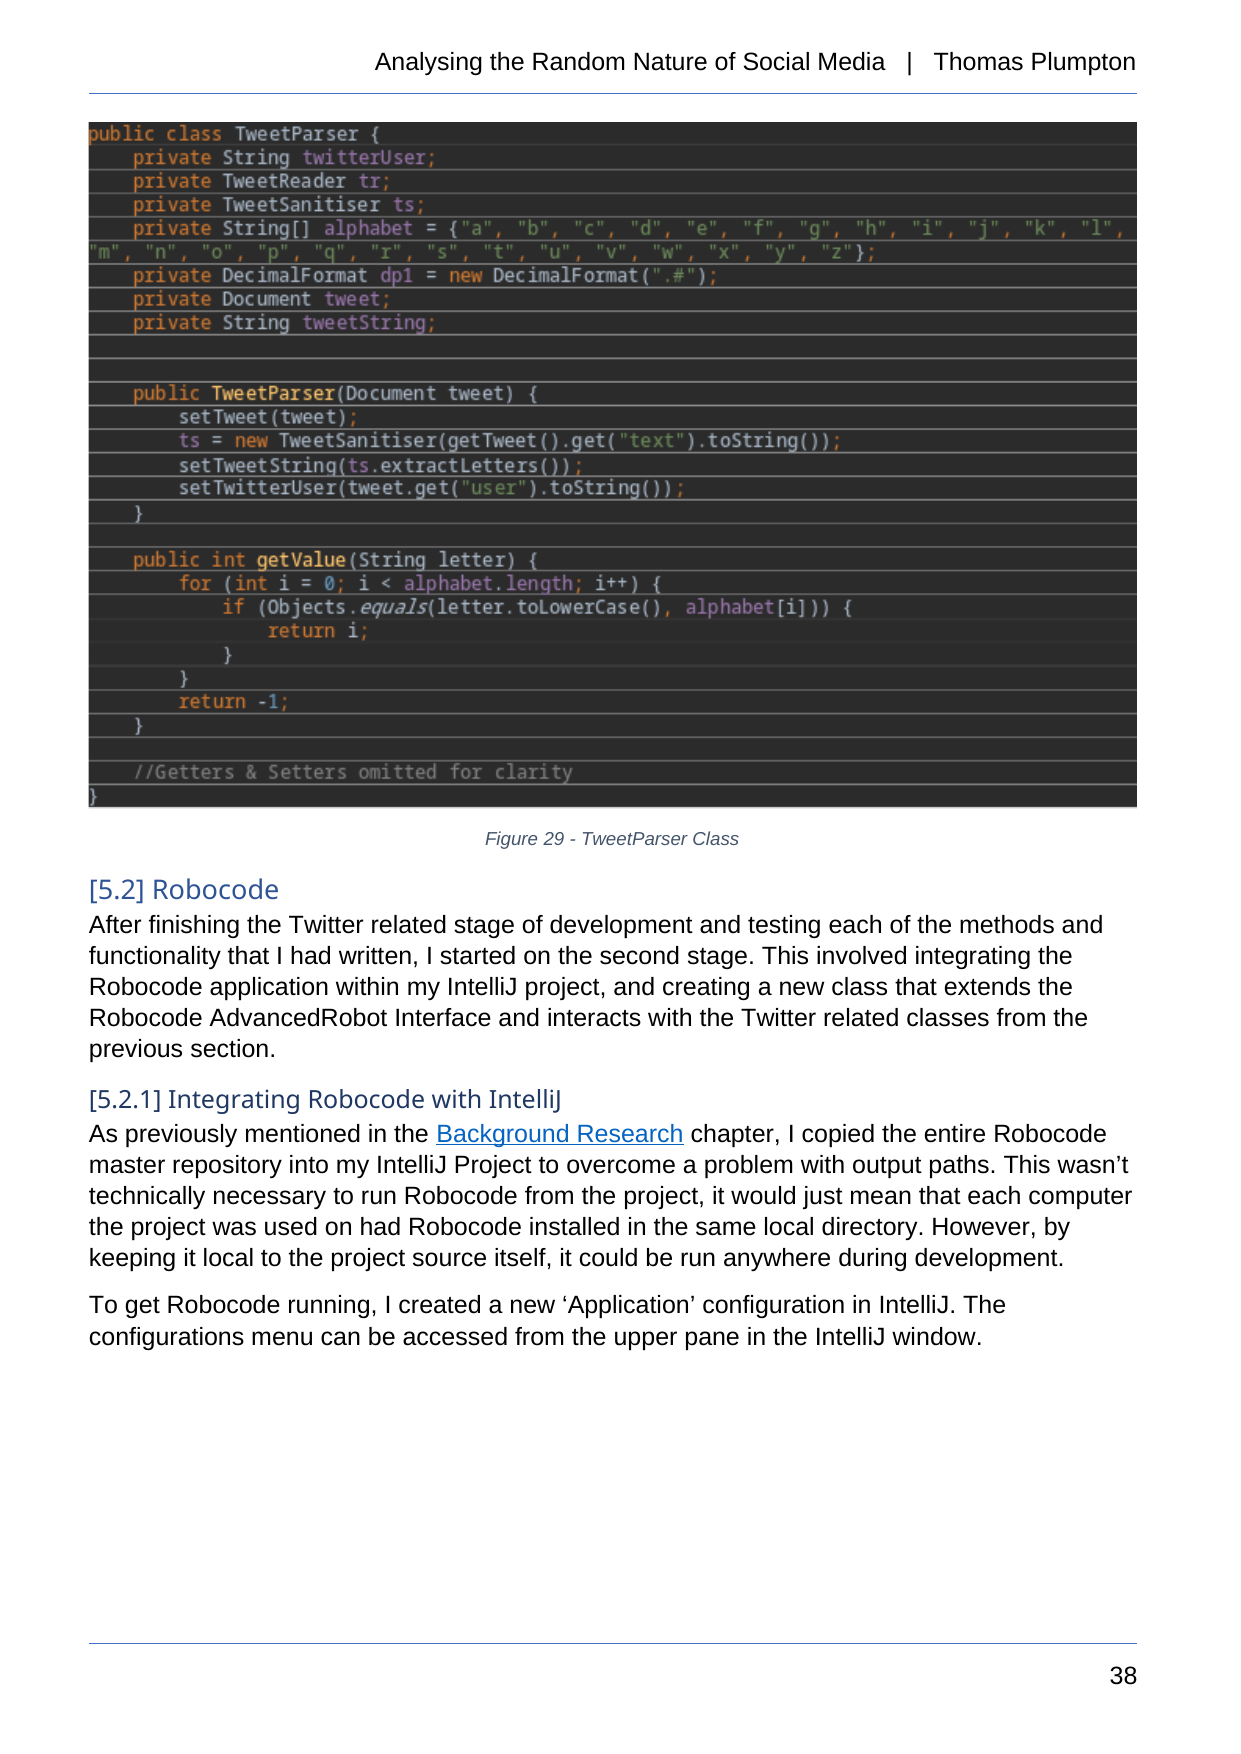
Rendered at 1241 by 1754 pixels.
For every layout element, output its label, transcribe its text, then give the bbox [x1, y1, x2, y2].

text After finishing the Twitter related stage of development and testing each of the methods and functionality that I had written, I started on the second stage. This involved integrating the Robocode application within my IntelliJ project, and creating a new class that extends the Robocode AdvancedRobot Interface and interacts with the Twitter related classes from the previous section. [89, 910, 1137, 1063]
subtitle [5.2.1] Integrating Robocode with IntelliJ [89, 1082, 1137, 1116]
text Figure 29 - TweetParser Class [89, 828, 1137, 849]
subtitle [5.2] Robocode [89, 870, 1137, 907]
text As previously mentioned in the Background Research chapter, I copied the entire Robocode master repository into my IntelliJ Project to overcome a problem with output paths. This wasn’t technically necessary to run Robocode from the project, it would just mean that each computer the project was used on had Robocode installed in the same local directory. However, by keeping it local to the project source itself, it could be run anywhere during development. [89, 1119, 1137, 1272]
text To get Robocode running, I created a new ‘Application’ configuration in IntelliJ. The configurations menu can be accessed from the upper pane in the IntelliJ window. [89, 1291, 1137, 1350]
